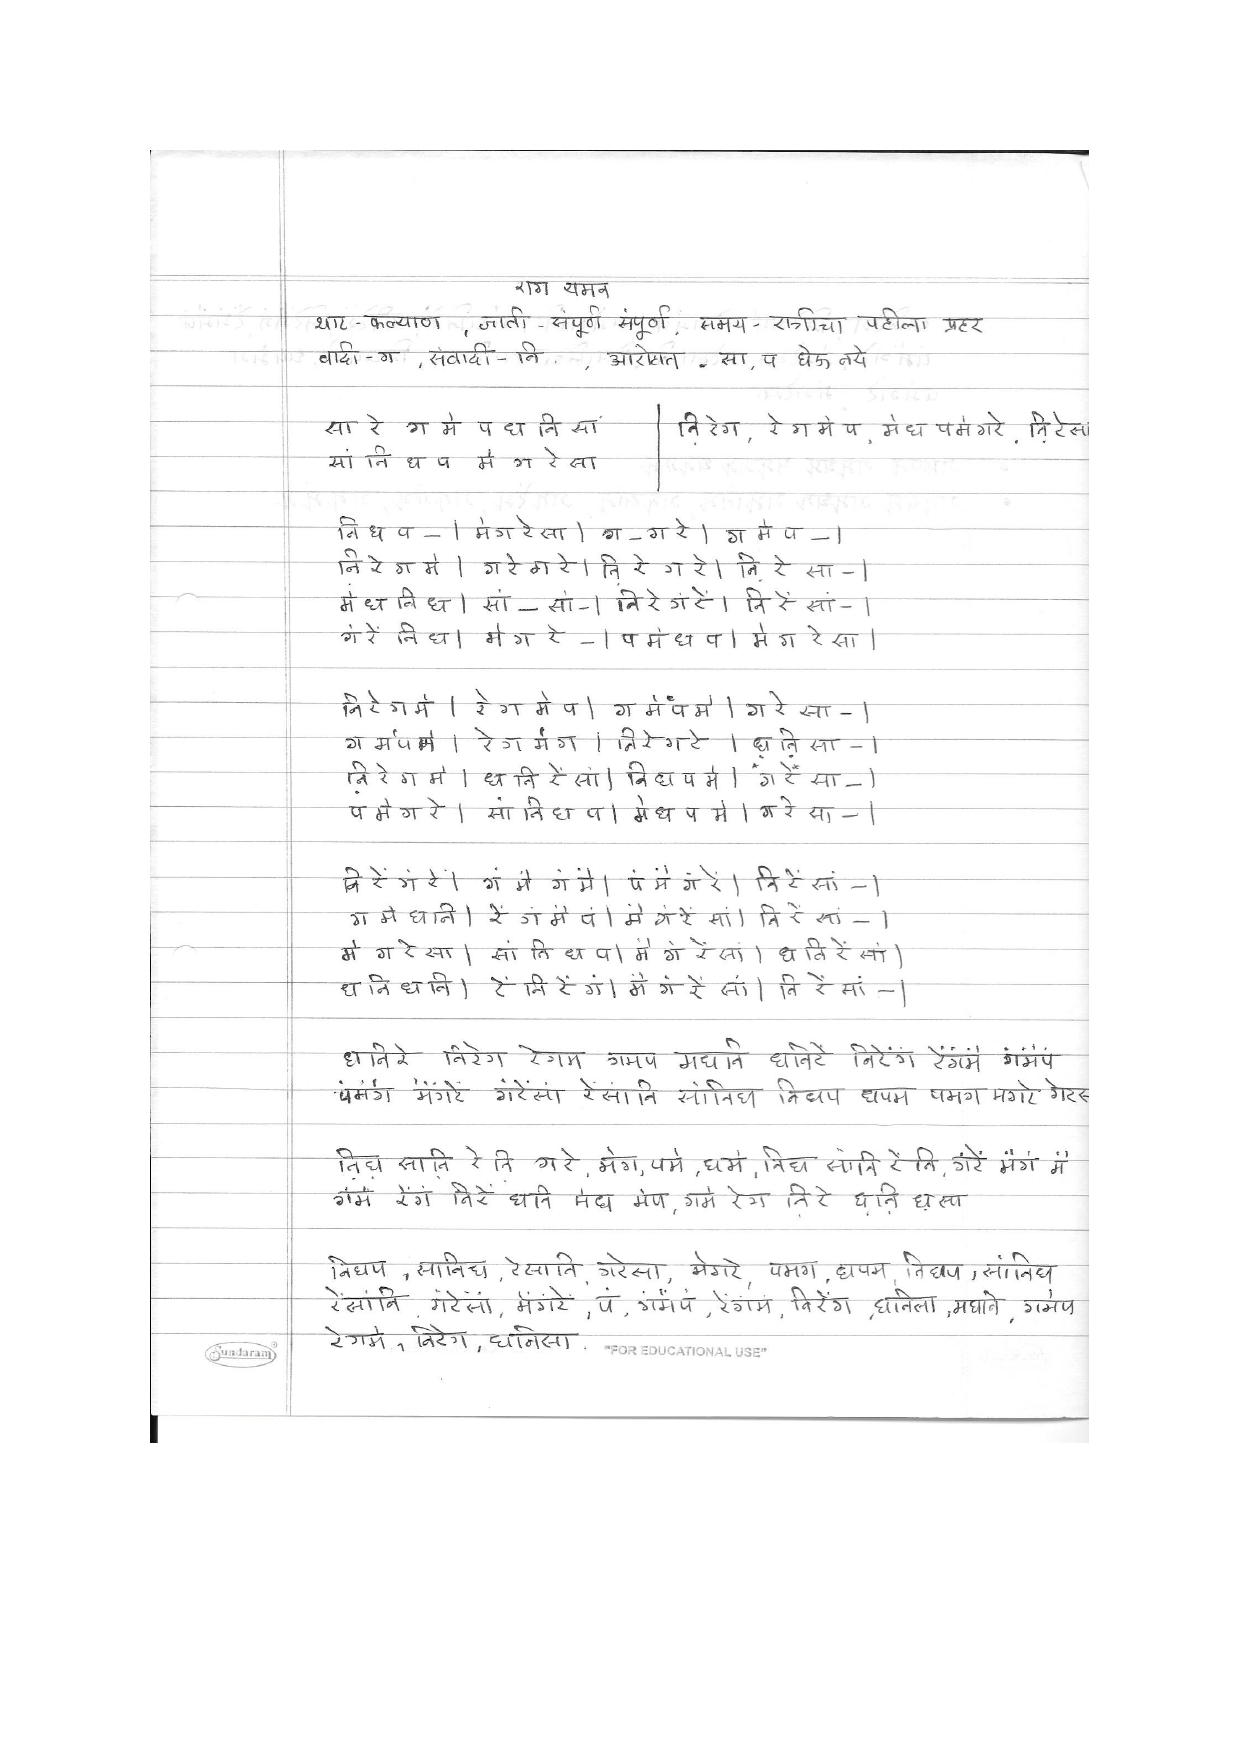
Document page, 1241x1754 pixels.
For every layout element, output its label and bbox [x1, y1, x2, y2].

picture [150, 150, 1089, 1443]
